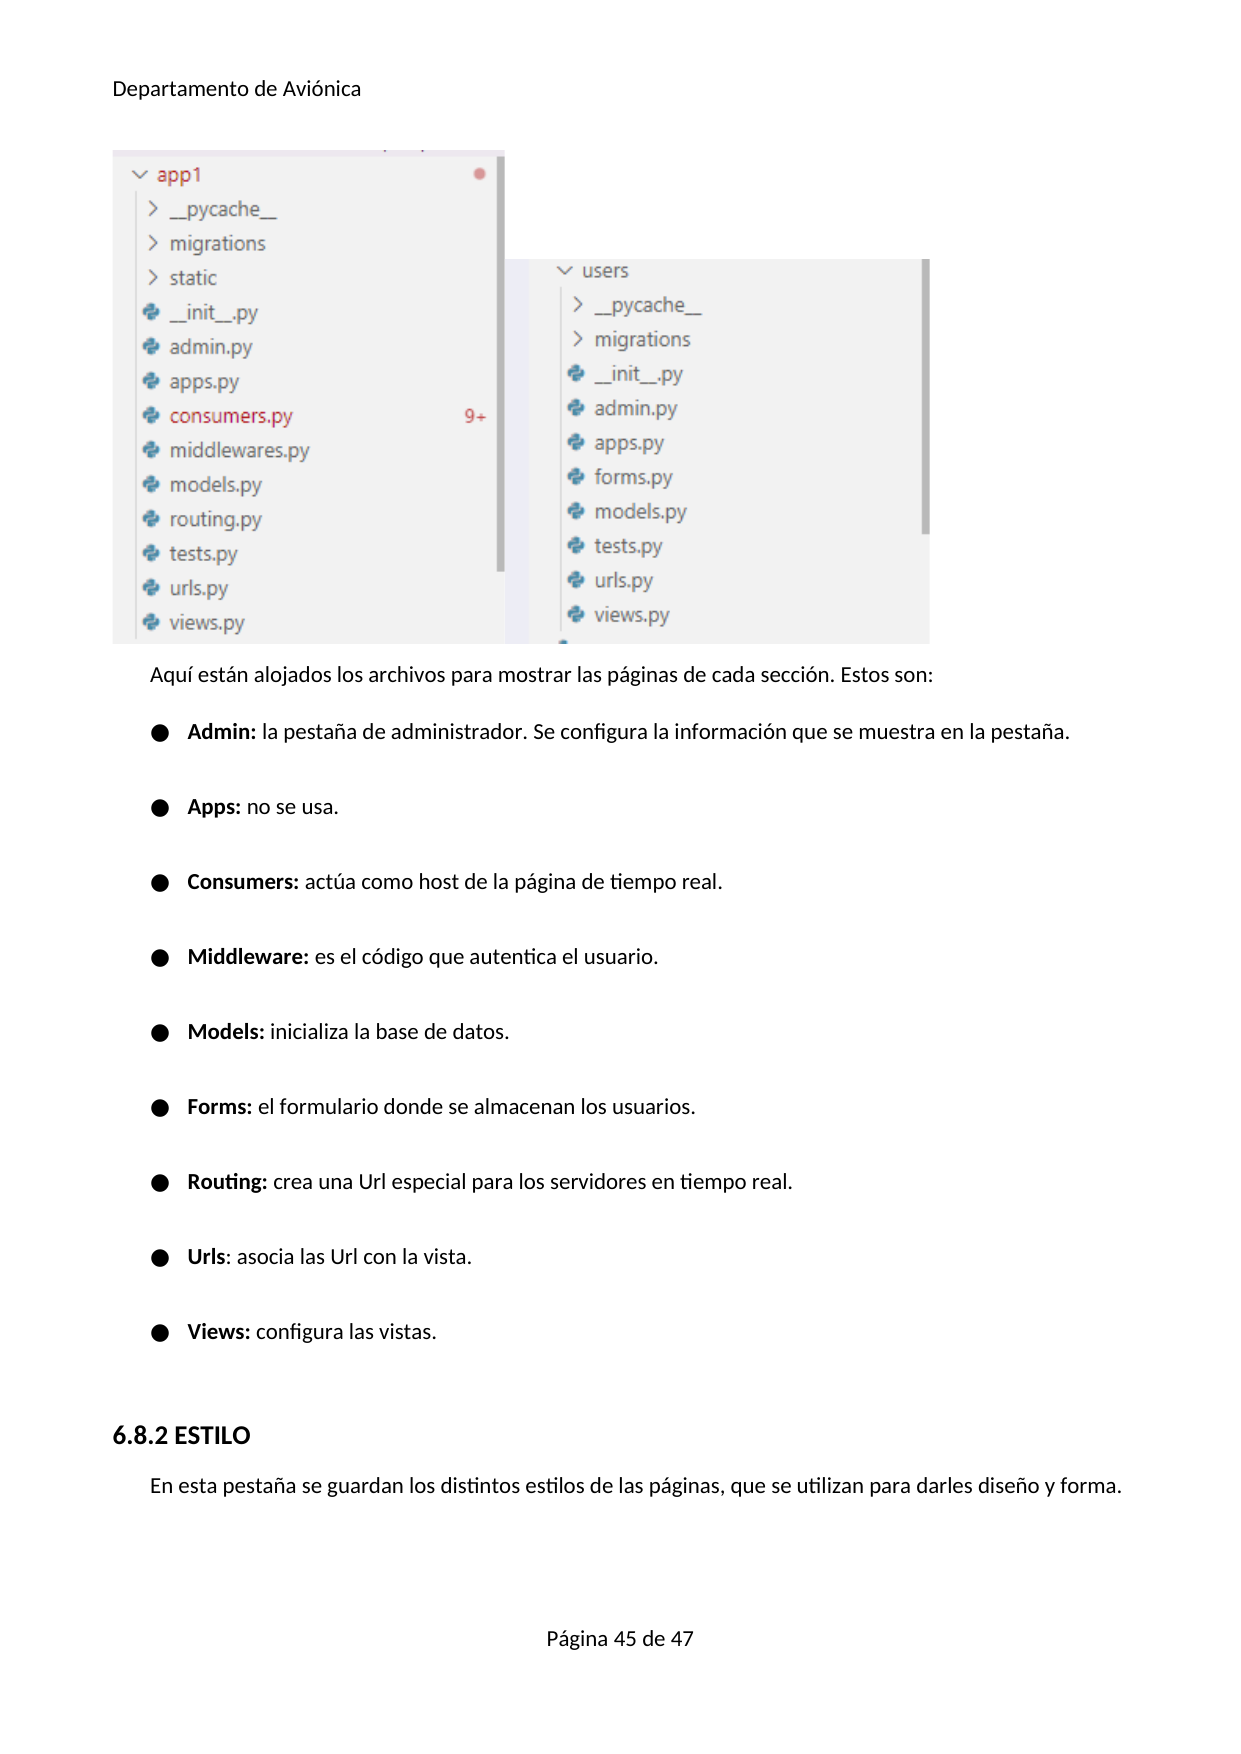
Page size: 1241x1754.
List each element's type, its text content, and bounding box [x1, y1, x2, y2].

list Routing: crea una Url especial para los servidores en tiempo real. [150, 1155, 1128, 1202]
list Consumers: actúa como host de la página de tiempo real. [150, 855, 1128, 902]
picture [112, 150, 930, 644]
text En esta pestaña se guardan los distintos estilos de las páginas, que se utilizan para darles diseño y forma. [112, 1471, 1128, 1499]
list Forms: el formulario donde se almacenan los usuarios. [150, 1080, 1128, 1127]
list Urls: asocia las Url con la vista. [150, 1230, 1128, 1277]
list Apps: no se usa. [150, 780, 1128, 827]
list Middleware: es el código que autentica el usuario. [150, 930, 1128, 977]
subtitle 6.8.2 ESTILO [112, 1418, 1128, 1451]
list Models: inicializa la base de datos. [150, 1005, 1128, 1052]
list Admin: la pestaña de administrador. Se configura la información que se muestra en la pestaña. [150, 705, 1128, 752]
list Views: configura las vistas. [150, 1305, 1128, 1352]
text Aquí están alojados los archivos para mostrar las páginas de cada sección. Estos son: [112, 660, 1128, 688]
